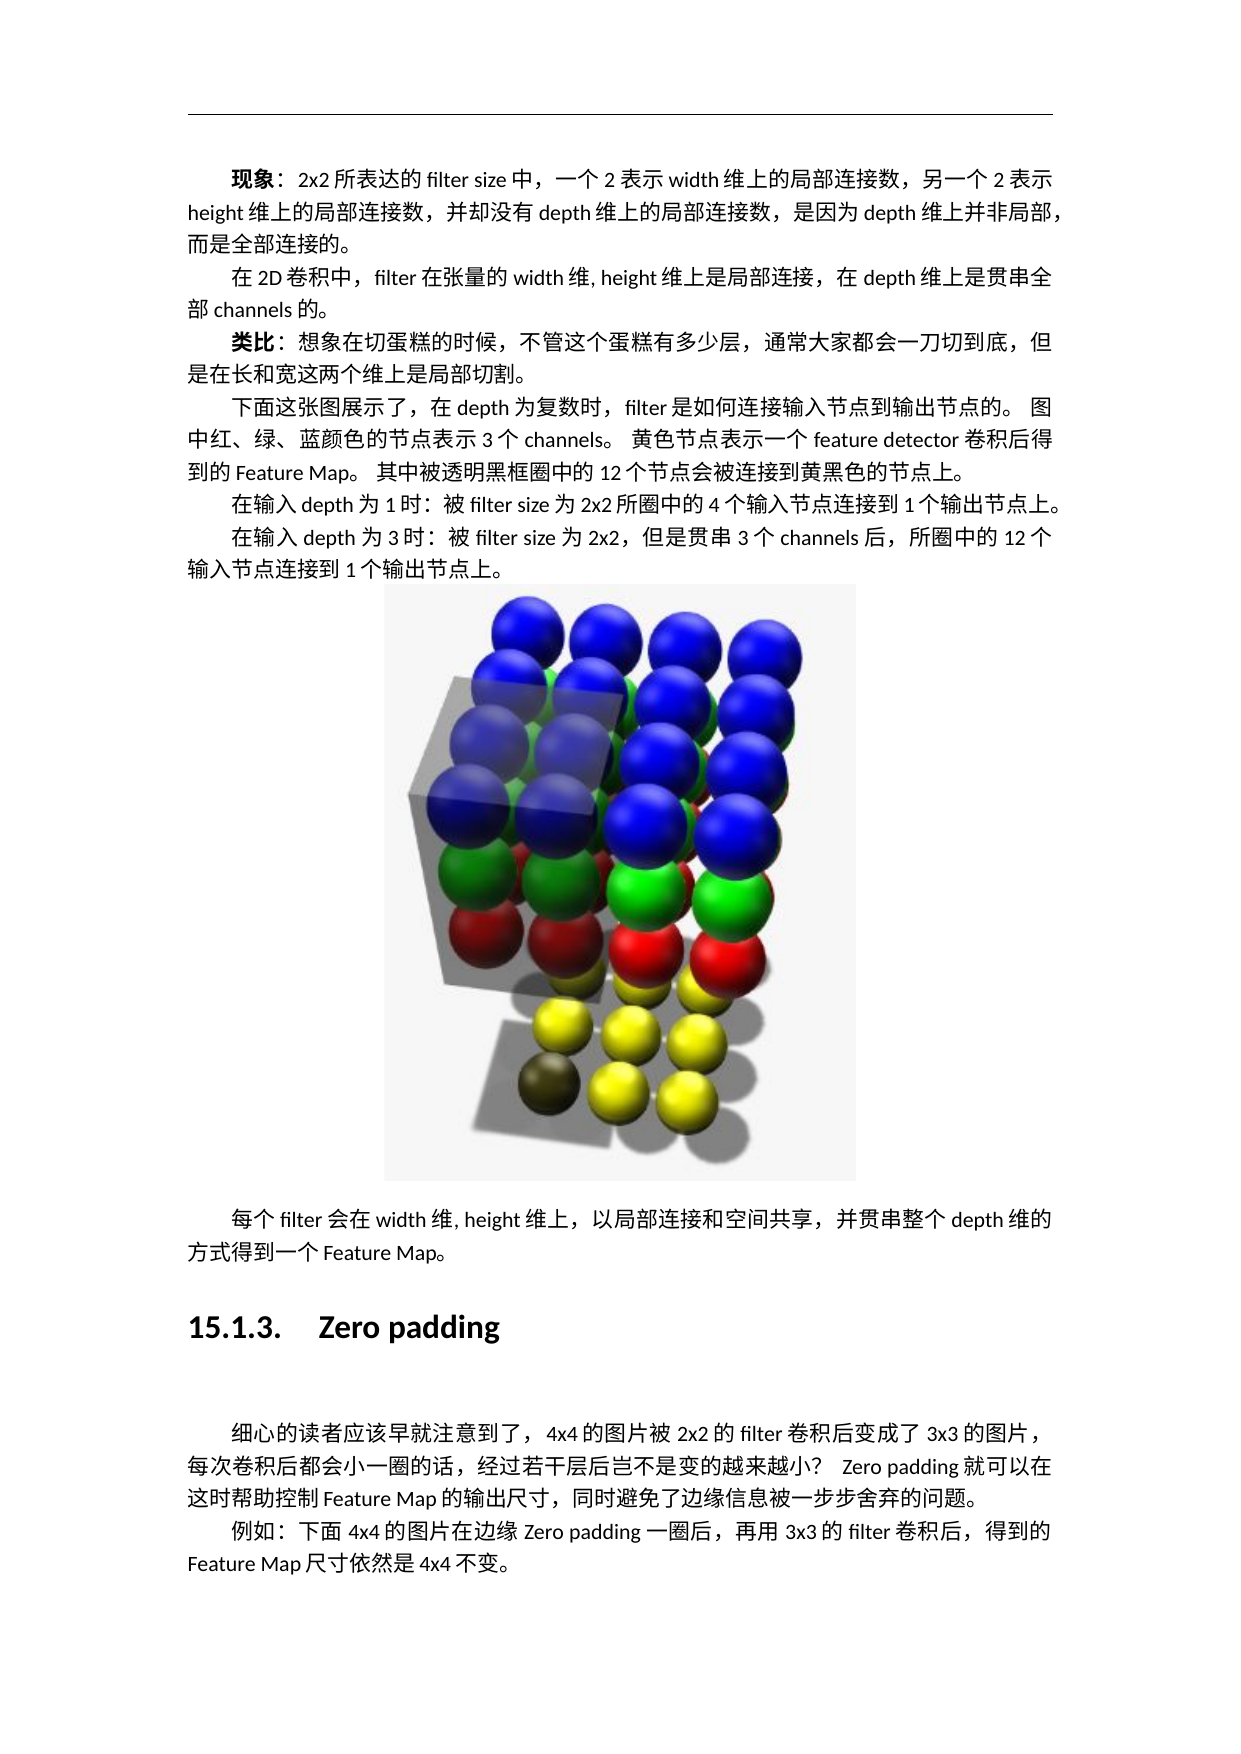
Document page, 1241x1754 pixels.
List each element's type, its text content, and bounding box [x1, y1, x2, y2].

text 现象：2x2所表达的filter size中，一个2表示width维上的局部连接数，另一个2表示height维上的局部连接数，并却没有depth维上的局部连接数，是因为depth维上并非局部，而是全部连接的。 [187, 162, 1053, 259]
text 每个filter会在width维, height维上，以局部连接和空间共享，并贯串整个depth维的方式得到一个Feature Map。 [187, 1202, 1053, 1267]
text 在输入depth为1时：被filter size为2x2所圈中的4个输入节点连接到1个输出节点上。 [187, 487, 1053, 519]
text 类比：想象在切蛋糕的时候，不管这个蛋糕有多少层，通常大家都会一刀切到底，但是在长和宽这两个维上是局部切割。 [187, 324, 1053, 389]
picture [384, 584, 856, 1181]
text 在2D卷积中，filter在张量的width维, height维上是局部连接，在depth维上是贯串全部channels的。 [187, 259, 1053, 324]
text 例如：下面4x4的图片在边缘Zero padding一圈后，再用3x3的filter卷积后，得到的Feature Map尺寸依然是4x4不变。 [187, 1513, 1053, 1578]
subtitle Zero padding [187, 1294, 1053, 1359]
text 下面这张图展示了，在depth为复数时，filter是如何连接输入节点到输出节点的。 图中红、绿、蓝颜色的节点表示3个channels。 黄色节点表示一个feature detector卷积后得到的Feature Map。 其中被透明黑框圈中的12个节点会被连接到黄黑色的节点上。 [187, 389, 1053, 487]
text 在输入depth为3时：被filter size为2x2，但是贯串3个channels后，所圈中的12个输入节点连接到1个输出节点上。 [187, 519, 1053, 584]
text 细心的读者应该早就注意到了，4x4的图片被2x2的filter卷积后变成了3x3的图片，每次卷积后都会小一圈的话，经过若干层后岂不是变的越来越小？ Zero padding就可以在这时帮助控制Feature Map的输出尺寸，同时避免了边缘信息被一步步舍弃的问题。 [187, 1416, 1053, 1513]
